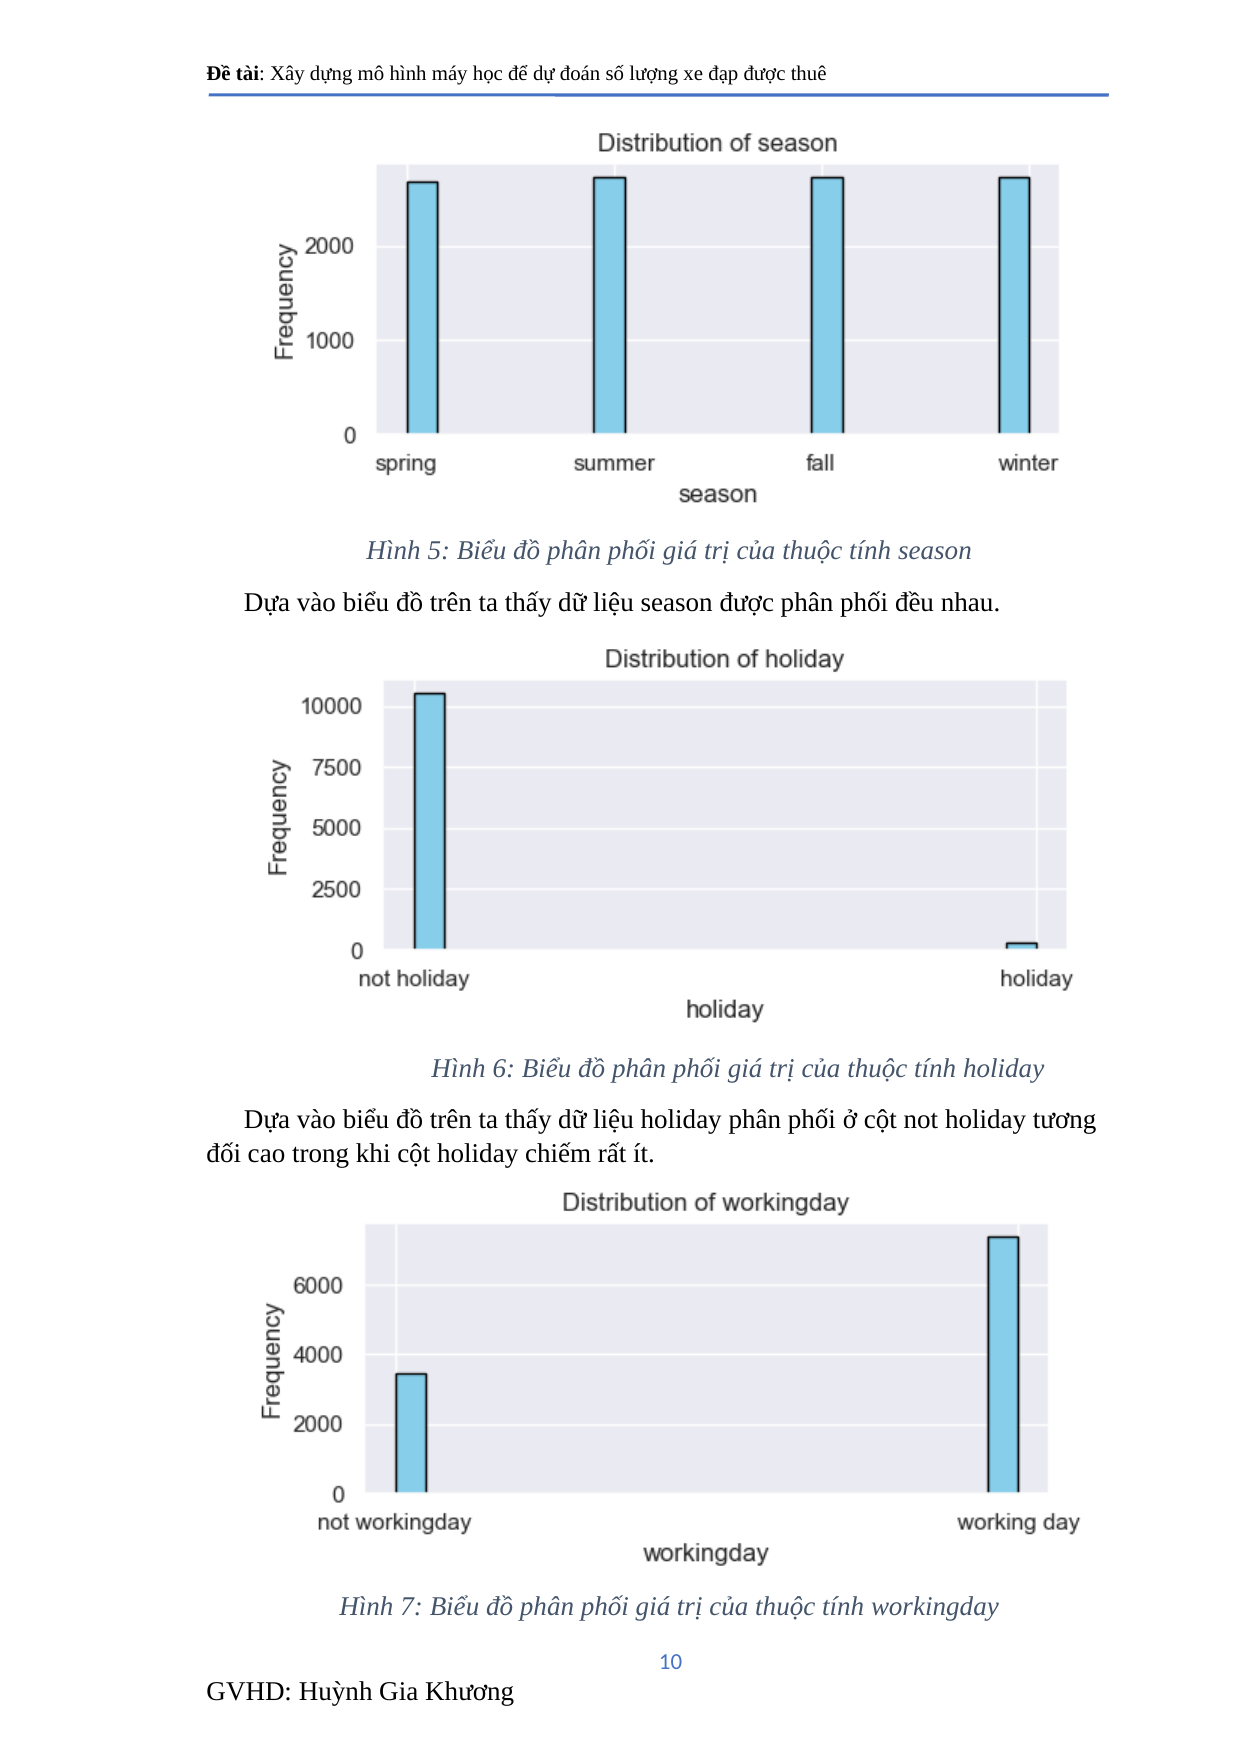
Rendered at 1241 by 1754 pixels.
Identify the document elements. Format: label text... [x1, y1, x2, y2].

text Hình 7: Biểu đồ phân phối giá trị của thuộc tính workingday [206, 1590, 1134, 1622]
text Dựa vào biểu đồ trên ta thấy dữ liệu holiday phân phối ở cột not holiday tương đối cao trong khi cột holiday chiếm rất ít. [206, 1104, 1134, 1168]
picture [269, 123, 1071, 516]
text Hình 5: Biểu đồ phân phối giá trị của thuộc tính season [206, 534, 1134, 566]
picture [253, 1187, 1087, 1572]
picture [255, 636, 1086, 1033]
text Dựa vào biểu đồ trên ta thấy dữ liệu season được phân phối đều nhau. [206, 586, 1134, 617]
text Hình 6: Biểu đồ phân phối giá trị của thuộc tính holiday [356, 1052, 1134, 1083]
